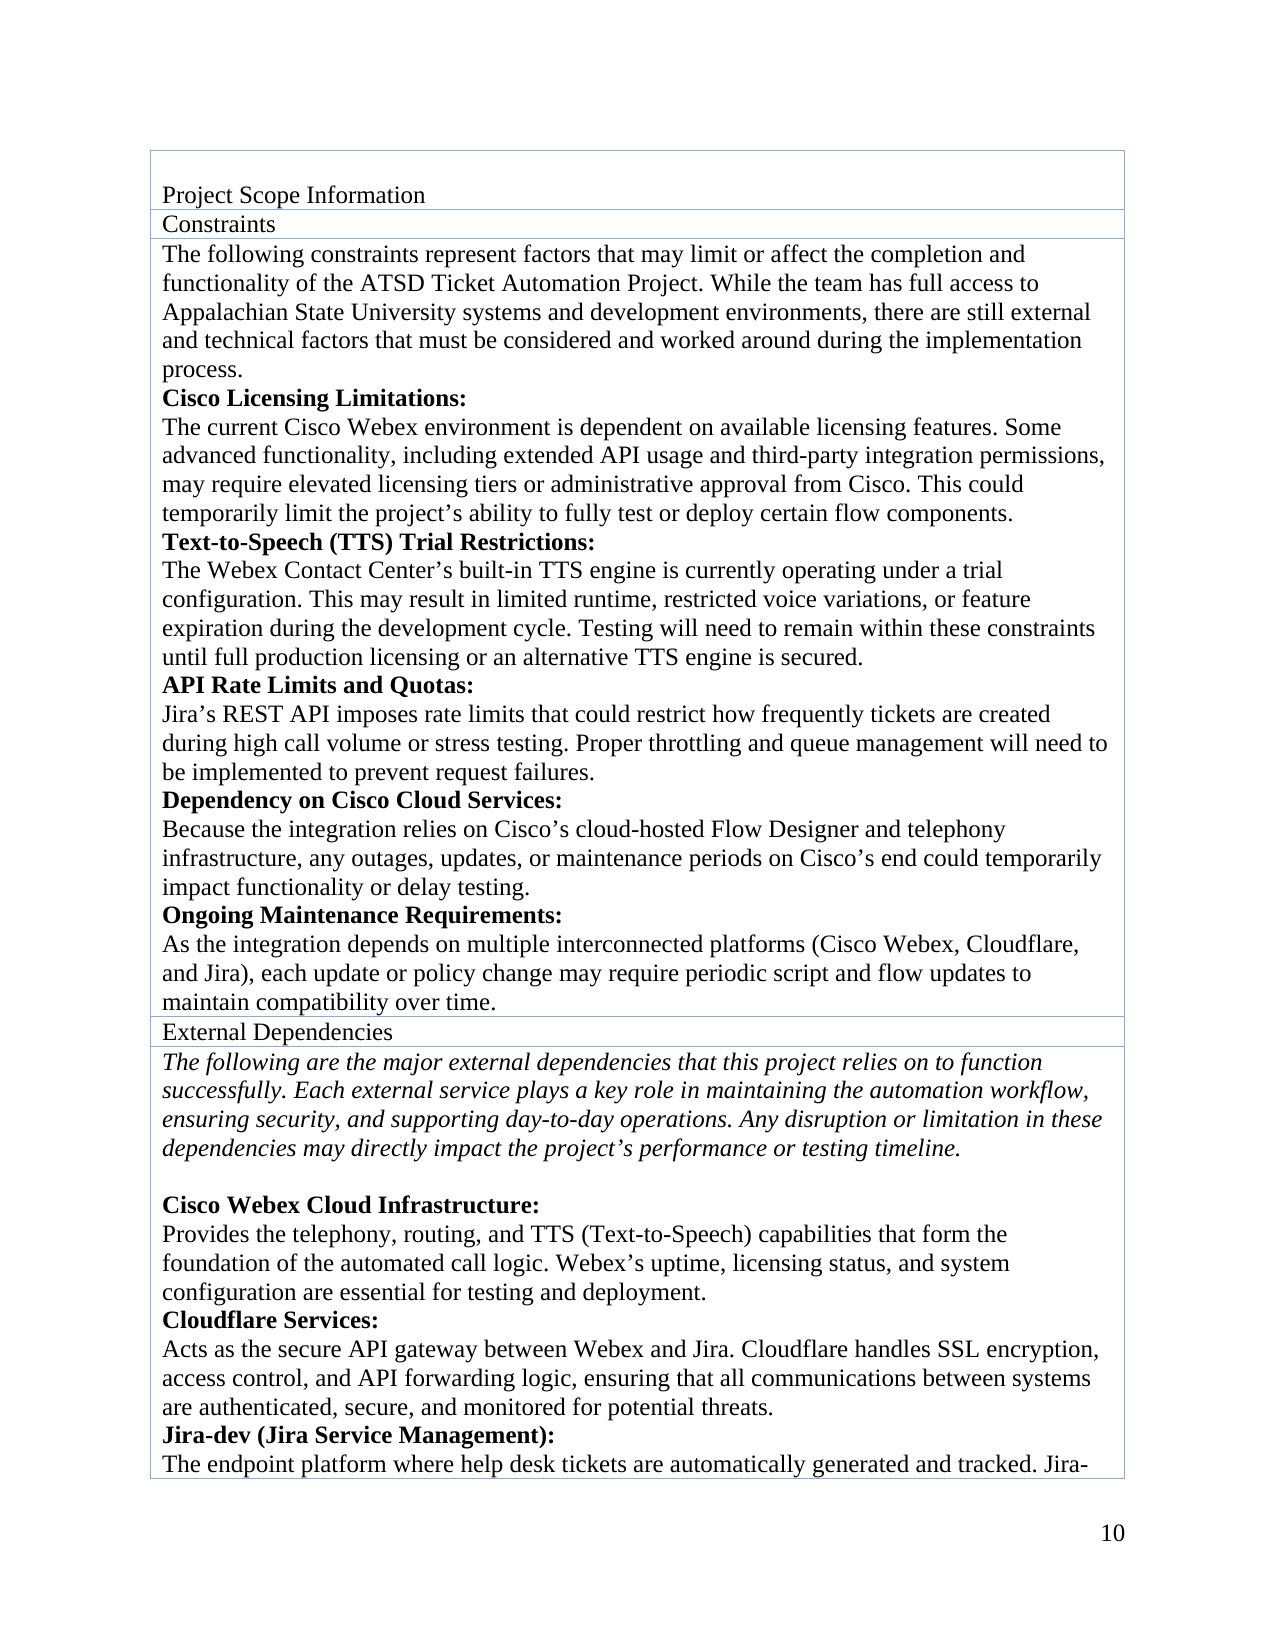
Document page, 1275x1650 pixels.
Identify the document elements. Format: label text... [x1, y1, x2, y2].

table_cell External Dependencies [151, 1017, 1124, 1046]
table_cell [151, 1047, 1124, 1478]
table_cell The following constraints represent factors that may limit or affect the completion and functionality of the ATSD Ticket Automation Project. While the team has full access to Appalachian State University systems and development environments, there are still external and technical factors that must be considered and worked around during the implementation process. Cisco Licensing Limitations: The current Cisco Webex environment is dependent on available licensing features. Some advanced functionality, including extended API usage and third-party integration permissions, may require elevated licensing tiers or administrative approval from Cisco. This could temporarily limit the project’s ability to fully test or deploy certain flow components. Text-to-Speech (TTS) Trial Restrictions: The Webex Contact Center’s built-in TTS engine is currently operating under a trial configuration. This may result in limited runtime, restricted voice variations, or feature expiration during the development cycle. Testing will need to remain within these constraints until full production licensing or an alternative TTS engine is secured. API Rate Limits and Quotas: Jira’s REST API imposes rate limits that could restrict how frequently tickets are created during high call volume or stress testing. Proper throttling and queue management will need to be implemented to prevent request failures. Dependency on Cisco Cloud Services: Because the integration relies on Cisco’s cloud-hosted Flow Designer and telephony infrastructure, any outages, updates, or maintenance periods on Cisco’s end could temporarily impact functionality or delay testing. Ongoing Maintenance Requirements: As the integration depends on multiple interconnected platforms (Cisco Webex, Cloudflare, and Jira), each update or policy change may require periodic script and flow updates to maintain compatibility over time. [151, 239, 1124, 1016]
table_cell Constraints [151, 210, 1124, 238]
table_header Project Scope Information [151, 151, 1124, 208]
